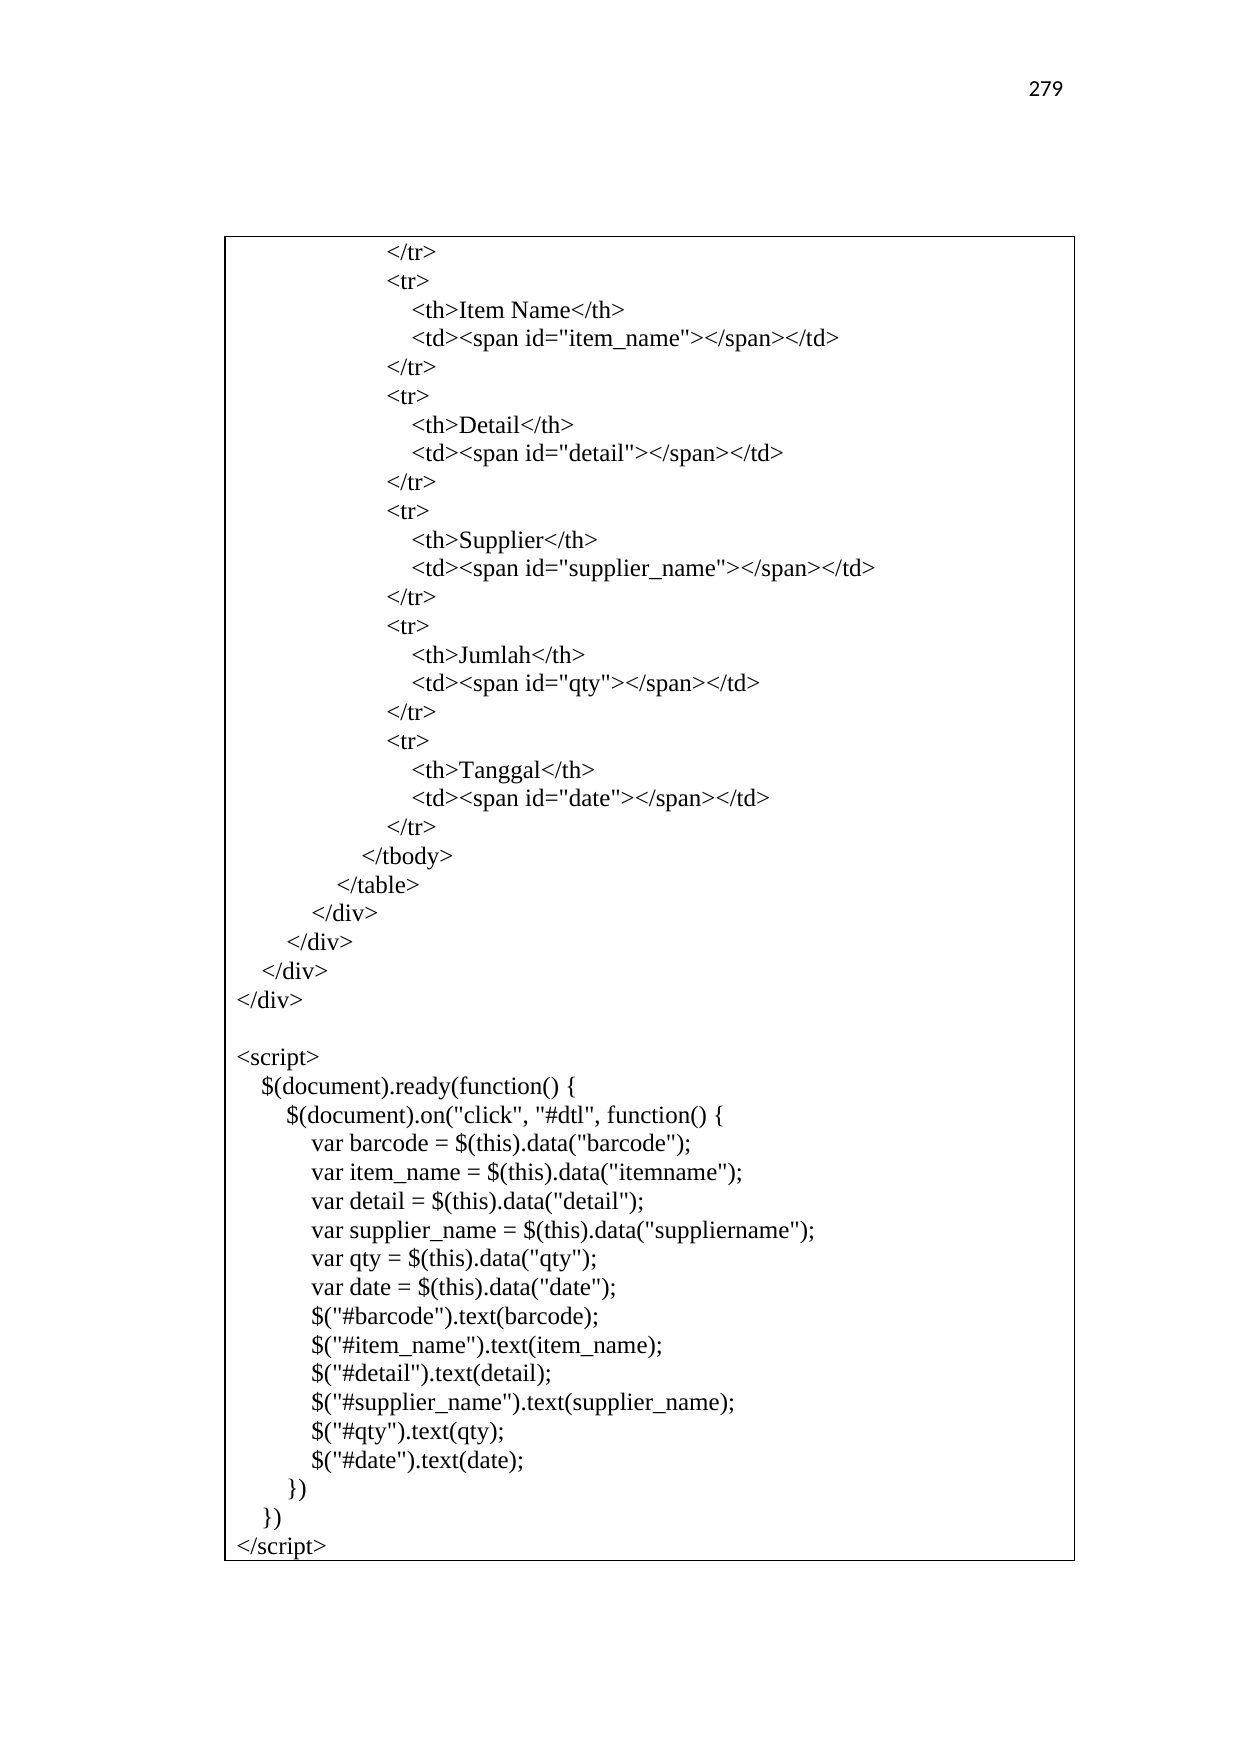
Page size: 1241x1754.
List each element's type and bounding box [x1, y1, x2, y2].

table_cell [226, 237, 1074, 1560]
